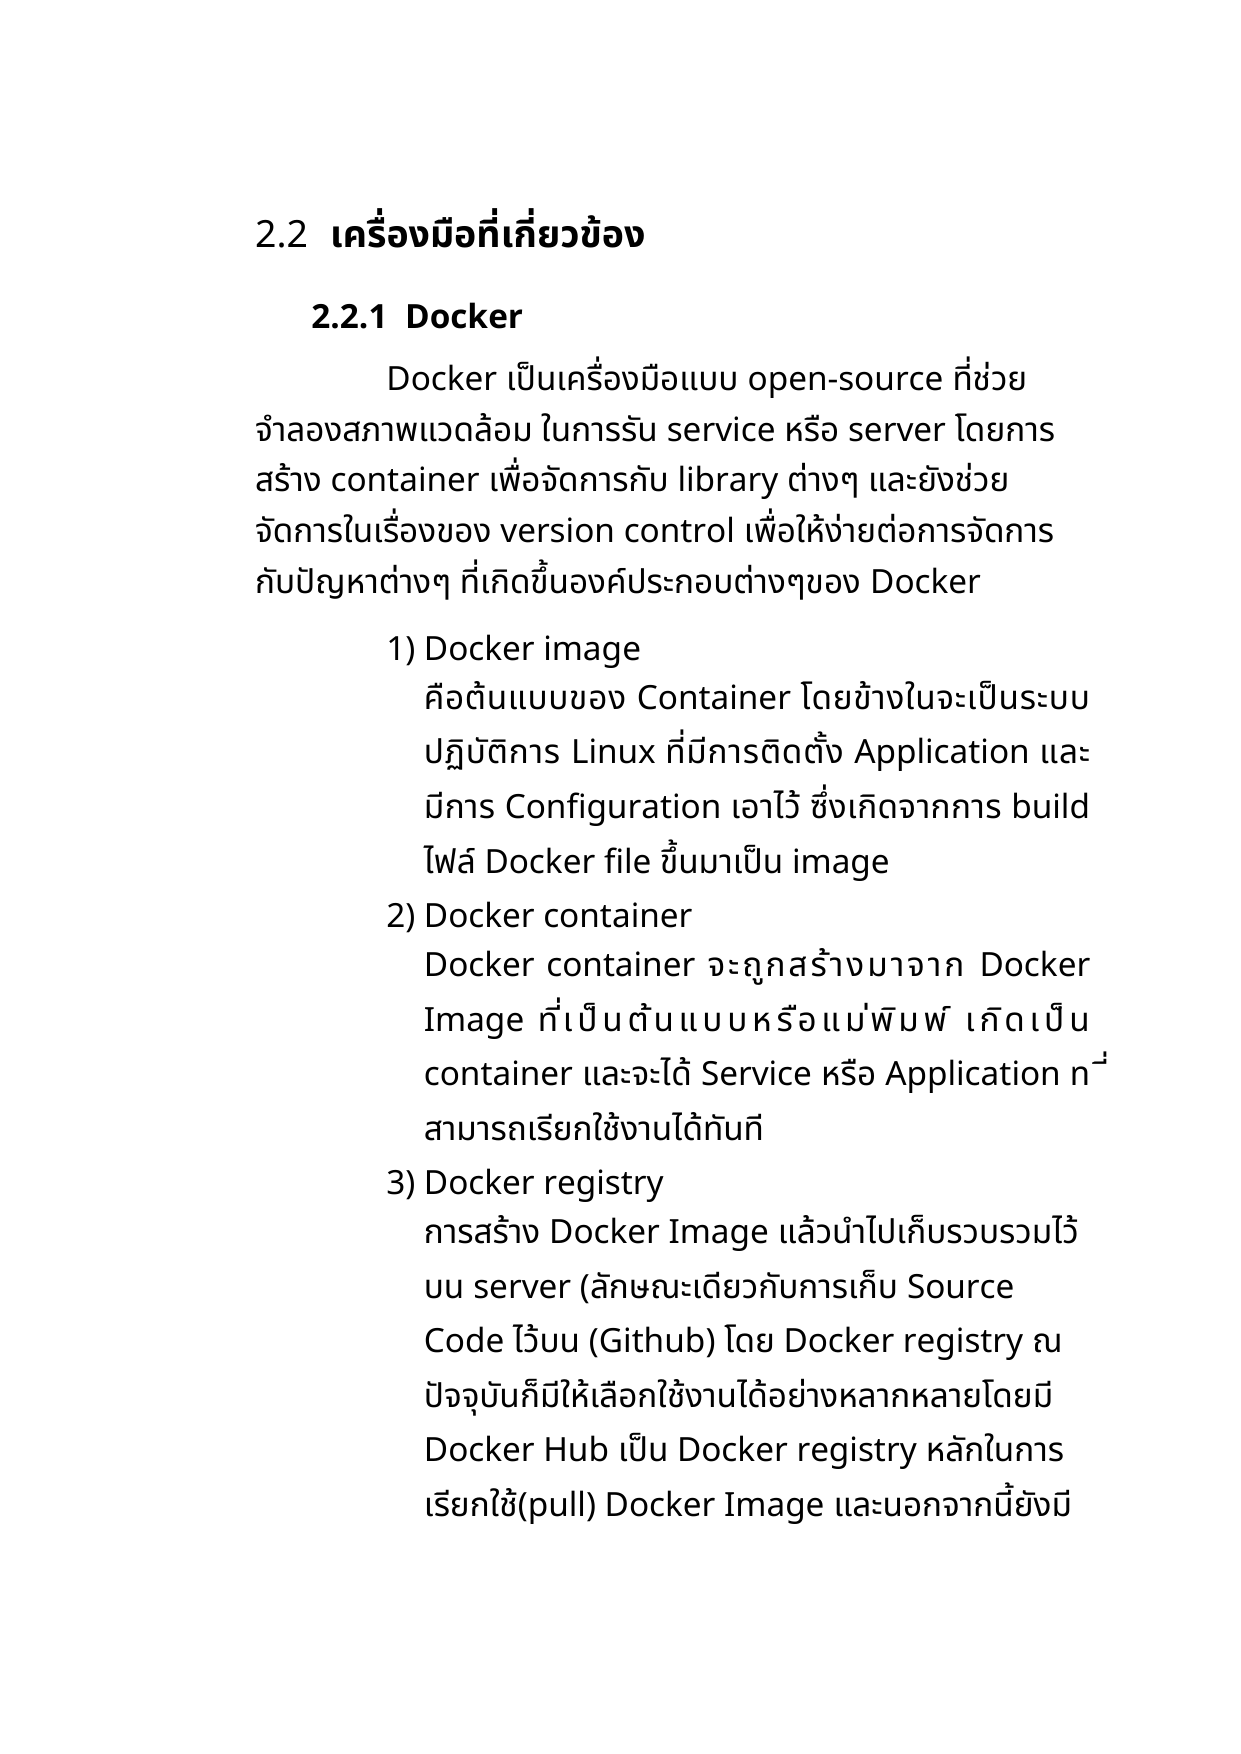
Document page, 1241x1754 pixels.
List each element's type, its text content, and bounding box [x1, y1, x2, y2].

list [424, 1208, 1090, 1531]
list Docker container จะถูกสร้างมาจาก Docker Image ที่เป็นต้นแบบหรือแม่พิมพ์ เกิดเป็น container และจะได้ Service หรือ Application ที่สามารถเรียกใช้งานได้ทันที [424, 941, 1090, 1155]
list Docker [311, 293, 1090, 338]
list Docker image [386, 625, 1090, 670]
subtitle เครื่องมือที่เกี่ยวข้อง [255, 207, 1090, 264]
text Docker เป็นเครื่องมือแบบ open-source ที่ช่วยจำลองสภาพแวดล้อม ในการรัน service หรือ server โดยการสร้าง container เพื่อจัดการกับ library ต่างๆ และยังช่วยจัดการในเรื่องของ version control เพื่อให้ง่ายต่อการจัดการกับปัญหาต่างๆ ที่เกิดขึ้นองค์ประกอบต่างๆของ Docker [255, 355, 1090, 608]
list Docker container [386, 892, 1090, 937]
list คือต้นแบบของ Container โดยข้างในจะเป็นระบบปฏิบัติการ Linux ที่มีการติดตั้ง Application และ มีการ Configuration เอาไว้ ซึ่งเกิดจากการ build ไฟล์ Docker file ขึ้นมาเป็น image [424, 674, 1090, 888]
list Docker registry [386, 1159, 1090, 1204]
